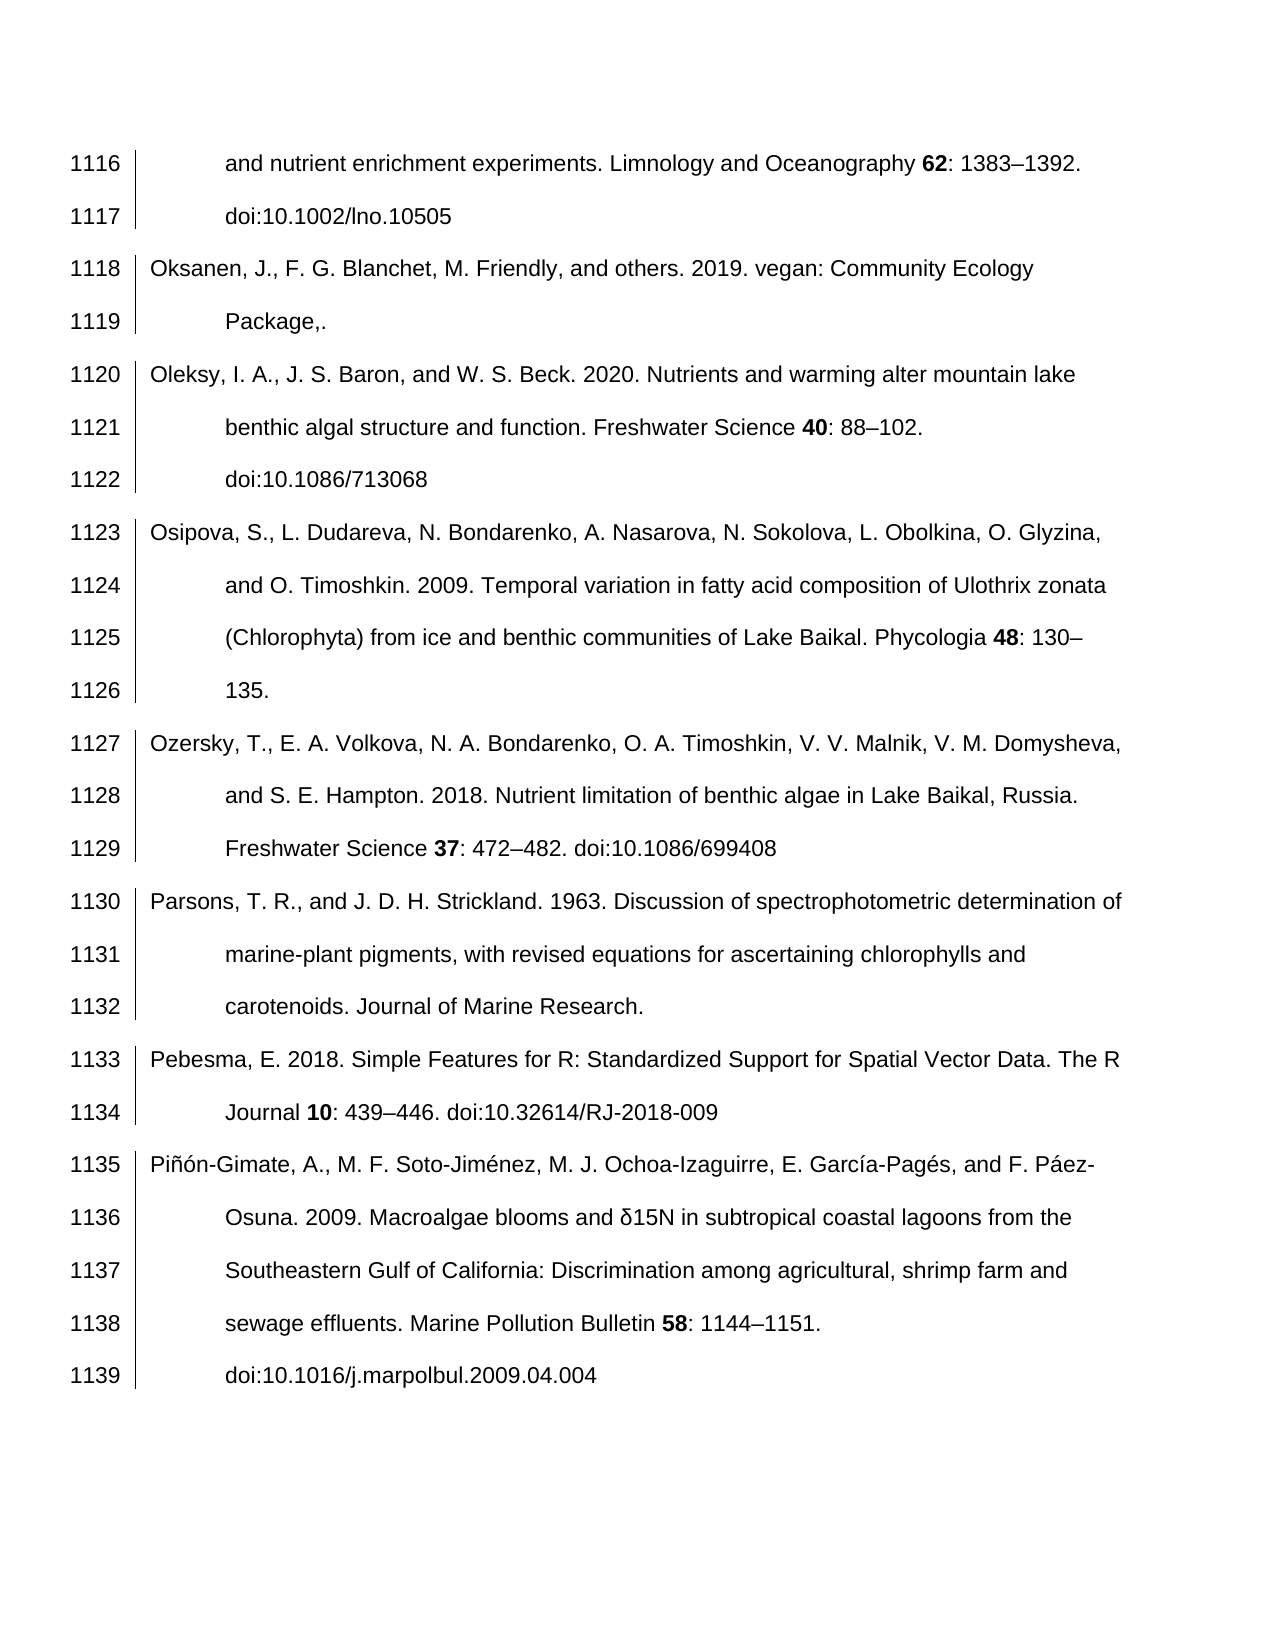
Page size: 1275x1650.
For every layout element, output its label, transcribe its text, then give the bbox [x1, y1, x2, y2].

text Pebesma, E. 2018. Simple Features for R: Standardized Support for Spatial Vector Data. The R Journal 10: 439–446. doi:10.32614/RJ-2018-009 [150, 1046, 1125, 1125]
text Oleksy, I. A., J. S. Baron, and W. S. Beck. 2020. Nutrients and warming alter mountain lake benthic algal structure and function. Freshwater Science 40: 88–102. doi:10.1086/713068 [150, 361, 1125, 493]
text Osipova, S., L. Dudareva, N. Bondarenko, A. Nasarova, N. Sokolova, L. Obolkina, O. Glyzina, and O. Timoshkin. 2009. Temporal variation in fatty acid composition of Ulothrix zonata (Chlorophyta) from ice and benthic communities of Lake Baikal. Phycologia 48: 130–135. [150, 519, 1125, 703]
text Ozersky, T., E. A. Volkova, N. A. Bondarenko, O. A. Timoshkin, V. V. Malnik, V. M. Domysheva, and S. E. Hampton. 2018. Nutrient limitation of benthic algae in Lake Baikal, Russia. Freshwater Science 37: 472–482. doi:10.1086/699408 [150, 730, 1125, 862]
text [150, 150, 1125, 229]
text Oksanen, J., F. G. Blanchet, M. Friendly, and others. 2019. vegan: Community Ecology Package,. [150, 255, 1125, 334]
text Parsons, T. R., and J. D. H. Strickland. 1963. Discussion of spectrophotometric determination of marine-plant pigments, with revised equations for ascertaining chlorophylls and carotenoids. Journal of Marine Research. [150, 888, 1125, 1020]
text Piñón-Gimate, A., M. F. Soto-Jiménez, M. J. Ochoa-Izaguirre, E. García-Pagés, and F. Páez-Osuna. 2009. Macroalgae blooms and δ15N in subtropical coastal lagoons from the Southeastern Gulf of California: Discrimination among agricultural, shrimp farm and sewage effluents. Marine Pollution Bulletin 58: 1144–1151. doi:10.1016/j.marpolbul.2009.04.004 [150, 1151, 1125, 1389]
